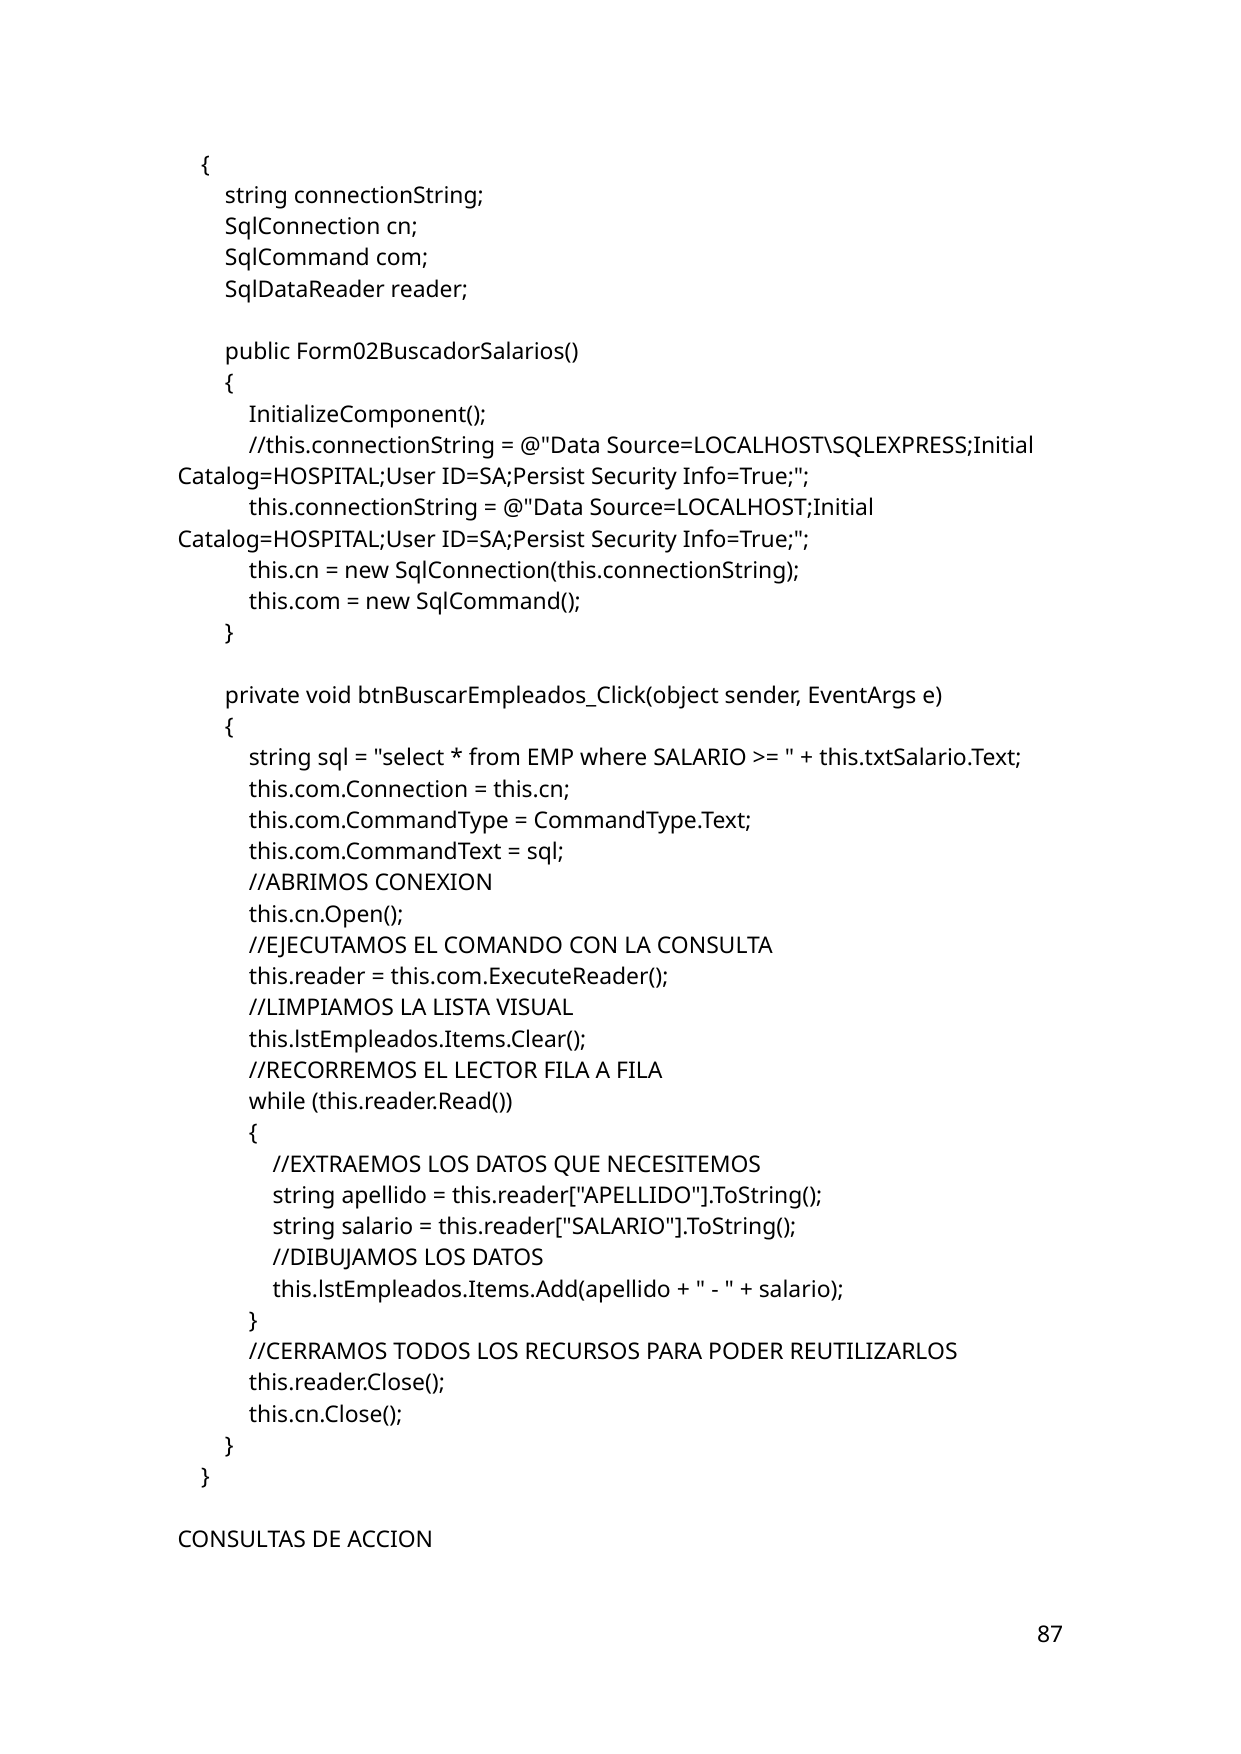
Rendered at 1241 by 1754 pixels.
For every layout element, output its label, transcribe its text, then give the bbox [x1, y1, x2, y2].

text this.cn = new SqlConnection(this.connectionString); [177, 554, 1063, 585]
text this.cn.Close(); [177, 1398, 1063, 1429]
text { [177, 366, 1063, 398]
text this.com.Connection = this.cn; [177, 773, 1063, 804]
text string sql = "select * from EMP where SALARIO >= " + this.txtSalario.Text; [177, 741, 1063, 773]
text this.cn.Open(); [177, 898, 1063, 929]
text InitializeComponent(); [177, 398, 1063, 429]
text this.com.CommandText = sql; [177, 835, 1063, 866]
text } [177, 1304, 1063, 1335]
text this.lstEmpleados.Items.Add(apellido + " - " + salario); [177, 1273, 1063, 1304]
text } [177, 1429, 1063, 1460]
text SqlCommand com; [177, 241, 1063, 273]
text } [177, 1460, 1063, 1491]
text //EJECUTAMOS EL COMANDO CON LA CONSULTA [177, 929, 1063, 960]
text this.com.CommandType = CommandType.Text; [177, 804, 1063, 835]
text this.com = new SqlCommand(); [177, 585, 1063, 616]
text string apellido = this.reader["APELLIDO"].ToString(); [177, 1179, 1063, 1210]
text //RECORREMOS EL LECTOR FILA A FILA [177, 1054, 1063, 1085]
text this.lstEmpleados.Items.Clear(); [177, 1023, 1063, 1054]
text while (this.reader.Read()) [177, 1085, 1063, 1116]
text //this.connectionString = @"Data Source=LOCALHOST\SQLEXPRESS;Initial Catalog=HOSPITAL;User ID=SA;Persist Security Info=True;"; [177, 429, 1063, 491]
text CONSULTAS DE ACCION [177, 1523, 1063, 1554]
text //CERRAMOS TODOS LOS RECURSOS PARA PODER REUTILIZARLOS [177, 1335, 1063, 1366]
text SqlDataReader reader; [177, 273, 1063, 304]
text this.reader = this.com.ExecuteReader(); [177, 960, 1063, 991]
text { [177, 710, 1063, 741]
text { [177, 1116, 1063, 1148]
text SqlConnection cn; [177, 210, 1063, 241]
text } [177, 616, 1063, 648]
text //ABRIMOS CONEXION [177, 866, 1063, 898]
text string connectionString; [177, 179, 1063, 210]
text private void btnBuscarEmpleados_Click(object sender, EventArgs e) [177, 679, 1063, 710]
text this.reader.Close(); [177, 1366, 1063, 1398]
text this.connectionString = @"Data Source=LOCALHOST;Initial Catalog=HOSPITAL;User ID=SA;Persist Security Info=True;"; [177, 491, 1063, 554]
text //LIMPIAMOS LA LISTA VISUAL [177, 991, 1063, 1023]
text //DIBUJAMOS LOS DATOS [177, 1241, 1063, 1273]
text //EXTRAEMOS LOS DATOS QUE NECESITEMOS [177, 1148, 1063, 1179]
text string salario = this.reader["SALARIO"].ToString(); [177, 1210, 1063, 1241]
text public Form02BuscadorSalarios() [177, 335, 1063, 366]
text { [177, 148, 1063, 179]
